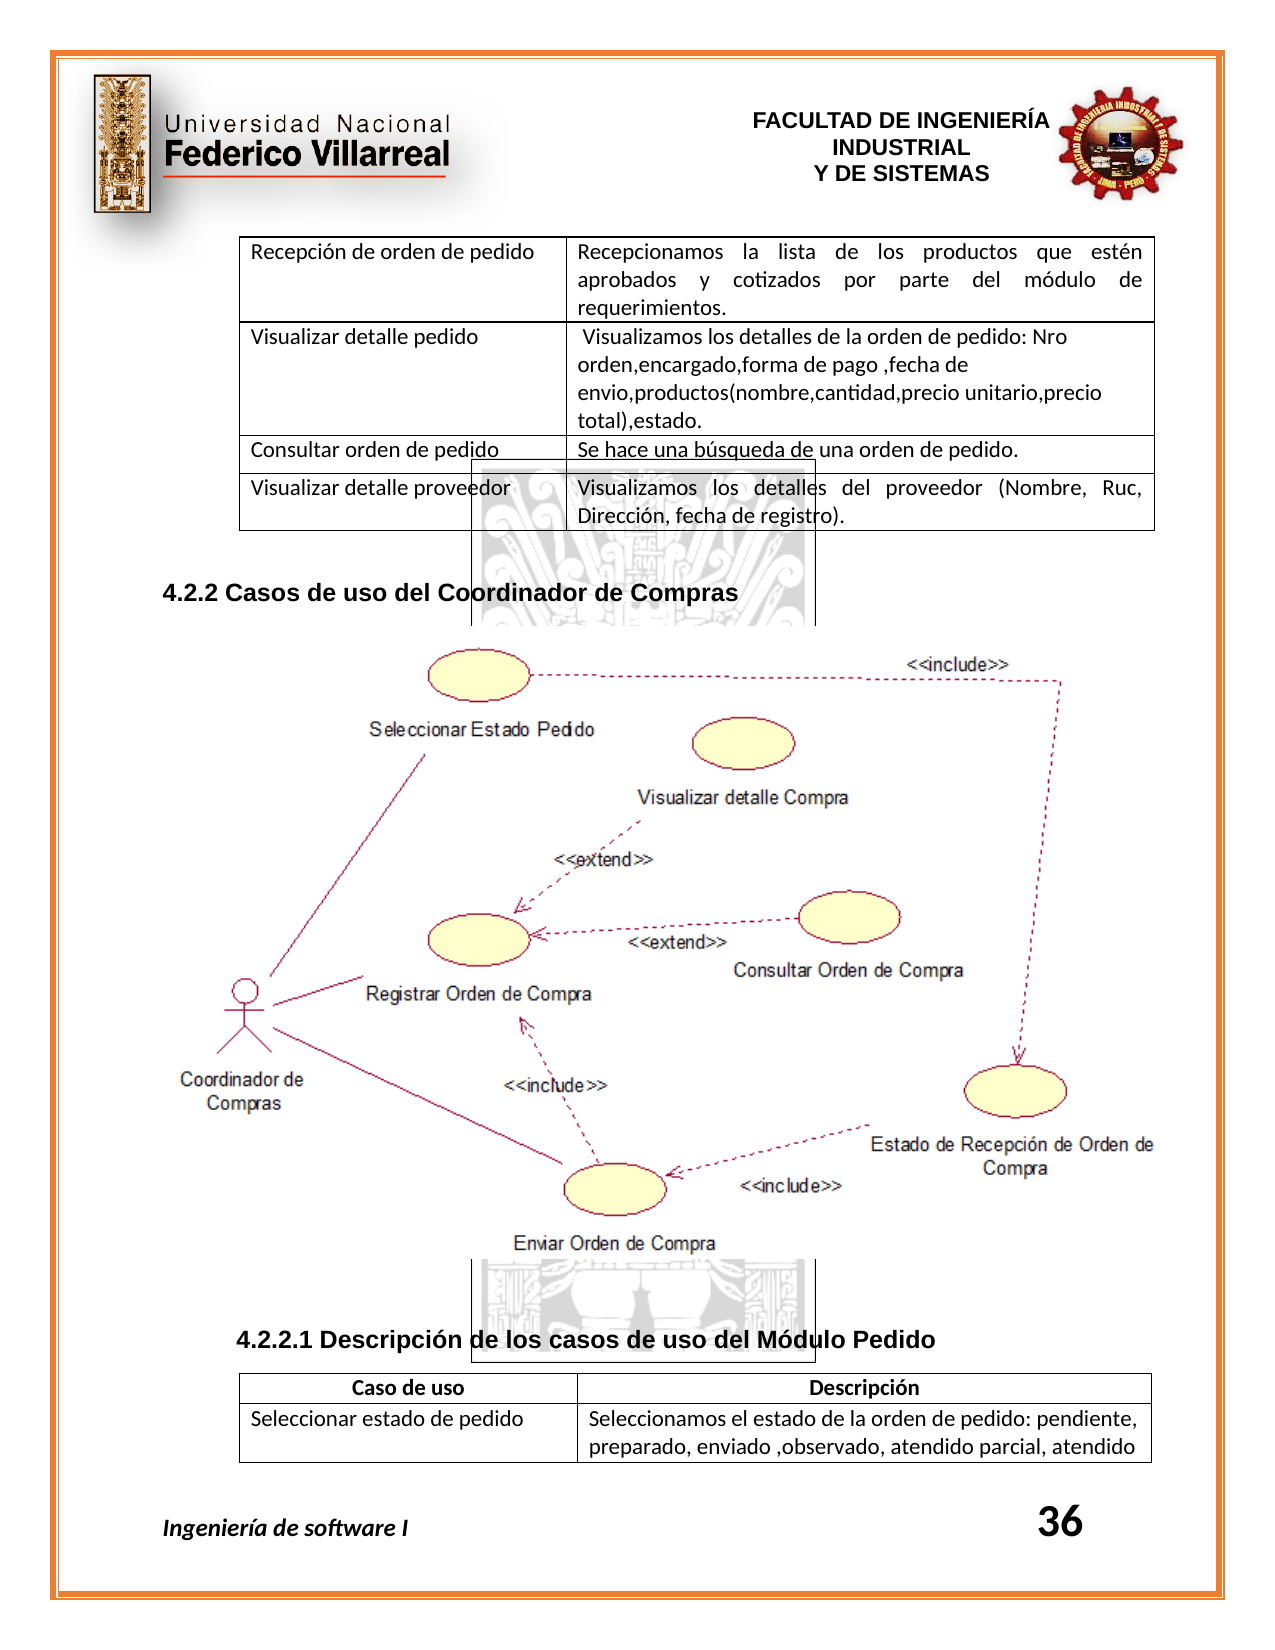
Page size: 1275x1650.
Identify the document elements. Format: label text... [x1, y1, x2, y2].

table_cell Consultar orden de pedido [240, 436, 566, 472]
table_cell Seleccionamos el estado de la orden de pedido: pendiente, preparado, enviado ,observado, atendido parcial, atendido total, rechazado. [578, 1404, 1151, 1462]
table_cell Visualizamos los detalles de la orden de pedido: Nro orden,encargado,forma de pago ,fecha de envio,productos(nombre,cantidad,precio unitario,precio total),estado. [567, 323, 1154, 434]
table_cell Visualizar detalle pedido [240, 323, 566, 434]
text 4.2.2.1 Descripción de los casos de uso del Módulo Pedido [236, 1325, 1063, 1353]
table_cell Recepcionamos la lista de los productos que estén aprobados y cotizados por parte del módulo de requerimientos. [567, 238, 1154, 321]
picture [162, 626, 1166, 1259]
table_cell Visualizamos los detalles del proveedor (Nombre, Ruc, Dirección, fecha de registro). [567, 474, 1154, 529]
table_cell Se hace una búsqueda de una orden de pedido. [567, 436, 1154, 472]
picture [1057, 83, 1186, 204]
table_header Caso de uso [240, 1374, 577, 1403]
table_cell Recepción de orden de pedido [240, 238, 566, 321]
table_header Descripción [578, 1374, 1151, 1403]
table_cell Seleccionar estado de pedido [240, 1404, 577, 1462]
table_cell Visualizar detalle proveedor [240, 474, 566, 529]
text 4.2.2 Casos de uso del Coordinador de Compras [162, 578, 1063, 607]
picture [93, 74, 449, 213]
